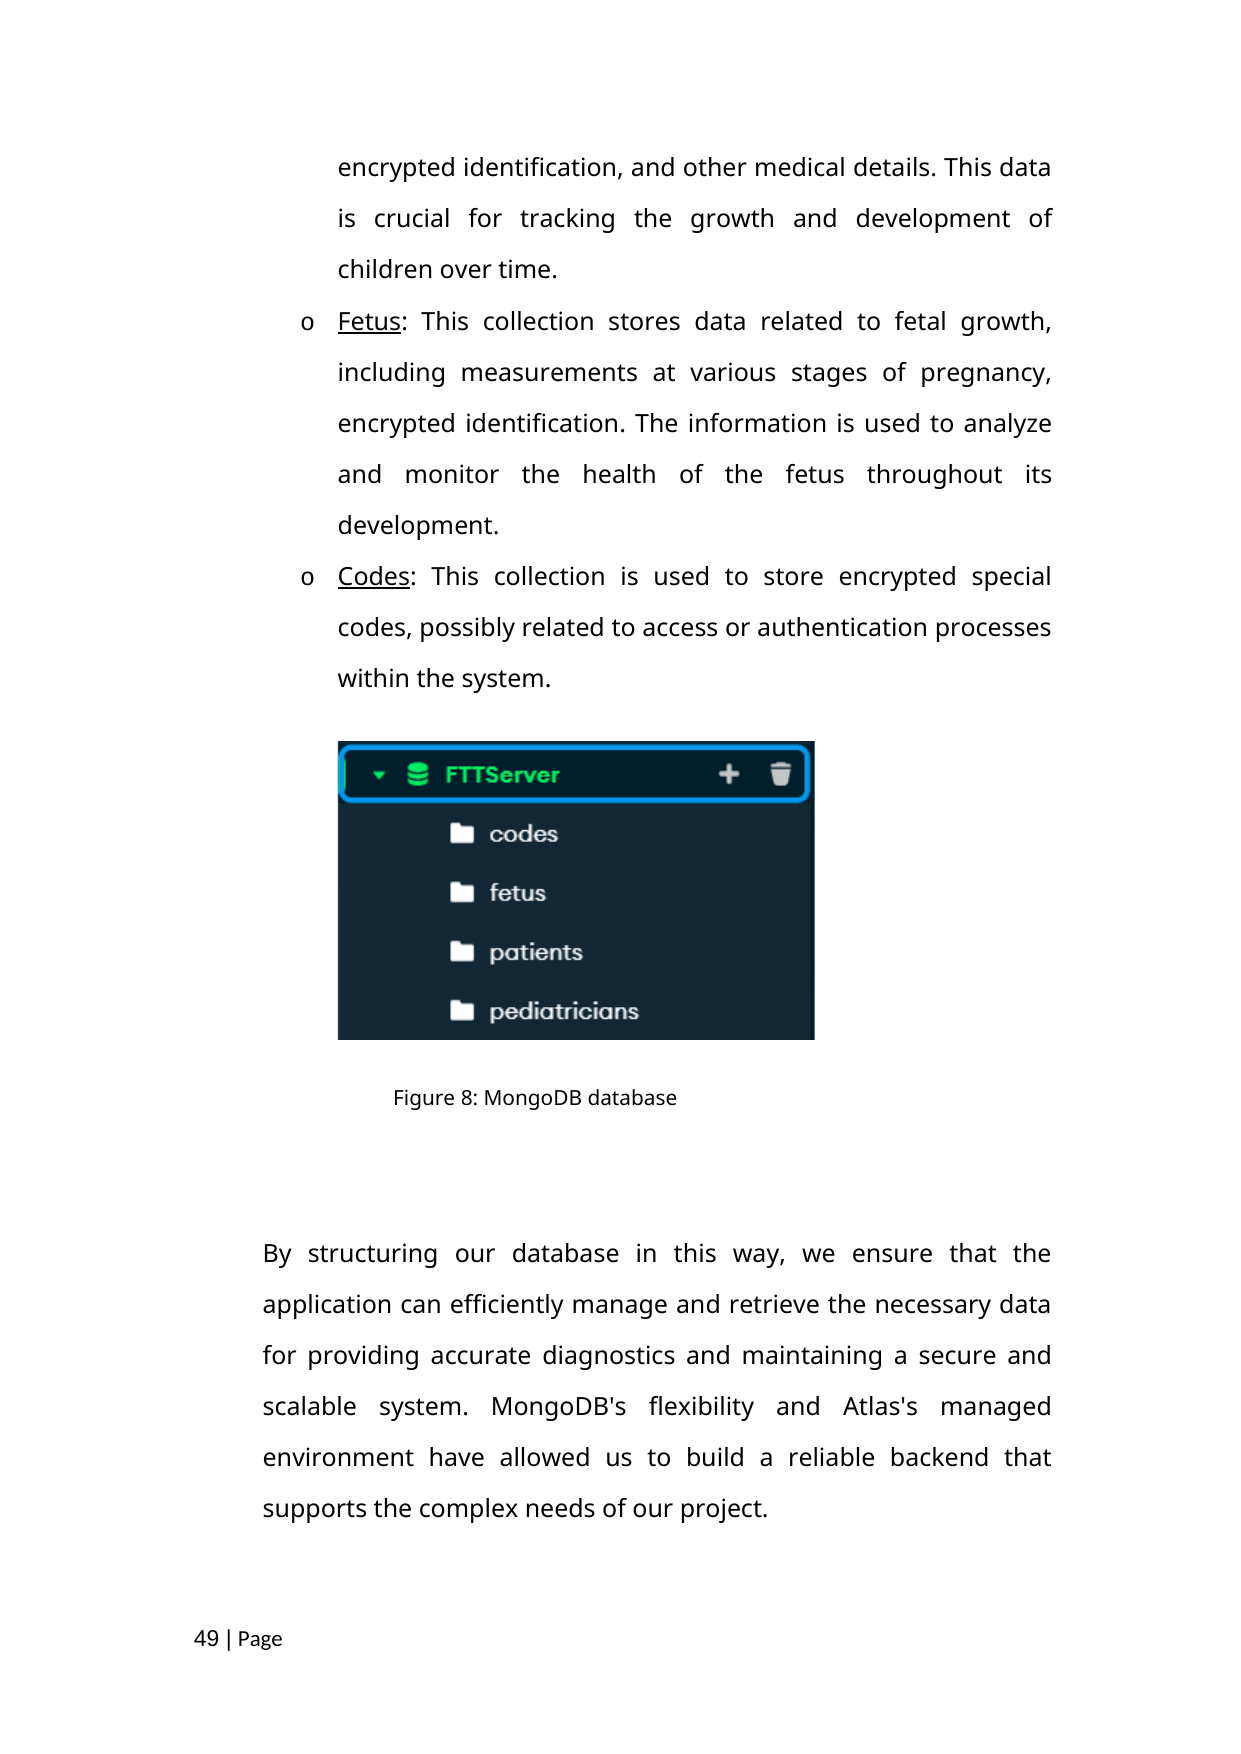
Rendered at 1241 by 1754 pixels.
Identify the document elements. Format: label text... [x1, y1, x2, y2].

list Codes: This collection is used to store encrypted special codes, possibly related to access or authentication processes within the system. [300, 719, 1053, 856]
picture [337, 901, 815, 1201]
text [262, 1396, 1053, 1583]
list Figure 8: MongoDB database [187, 1244, 753, 1273]
list Fetus: This collection stores data related to fetal growth, including measurements at various stages of pregnancy, encrypted identification. The information is used to analyze and monitor the health of the fetus throughout its development. [300, 434, 1053, 673]
list Patients: This collection holds detailed information about patients, such as their birth date, weight at different stages, encrypted identification, and other medical details. This data is crucial for tracking the growth and development of children over time. [300, 150, 1053, 388]
